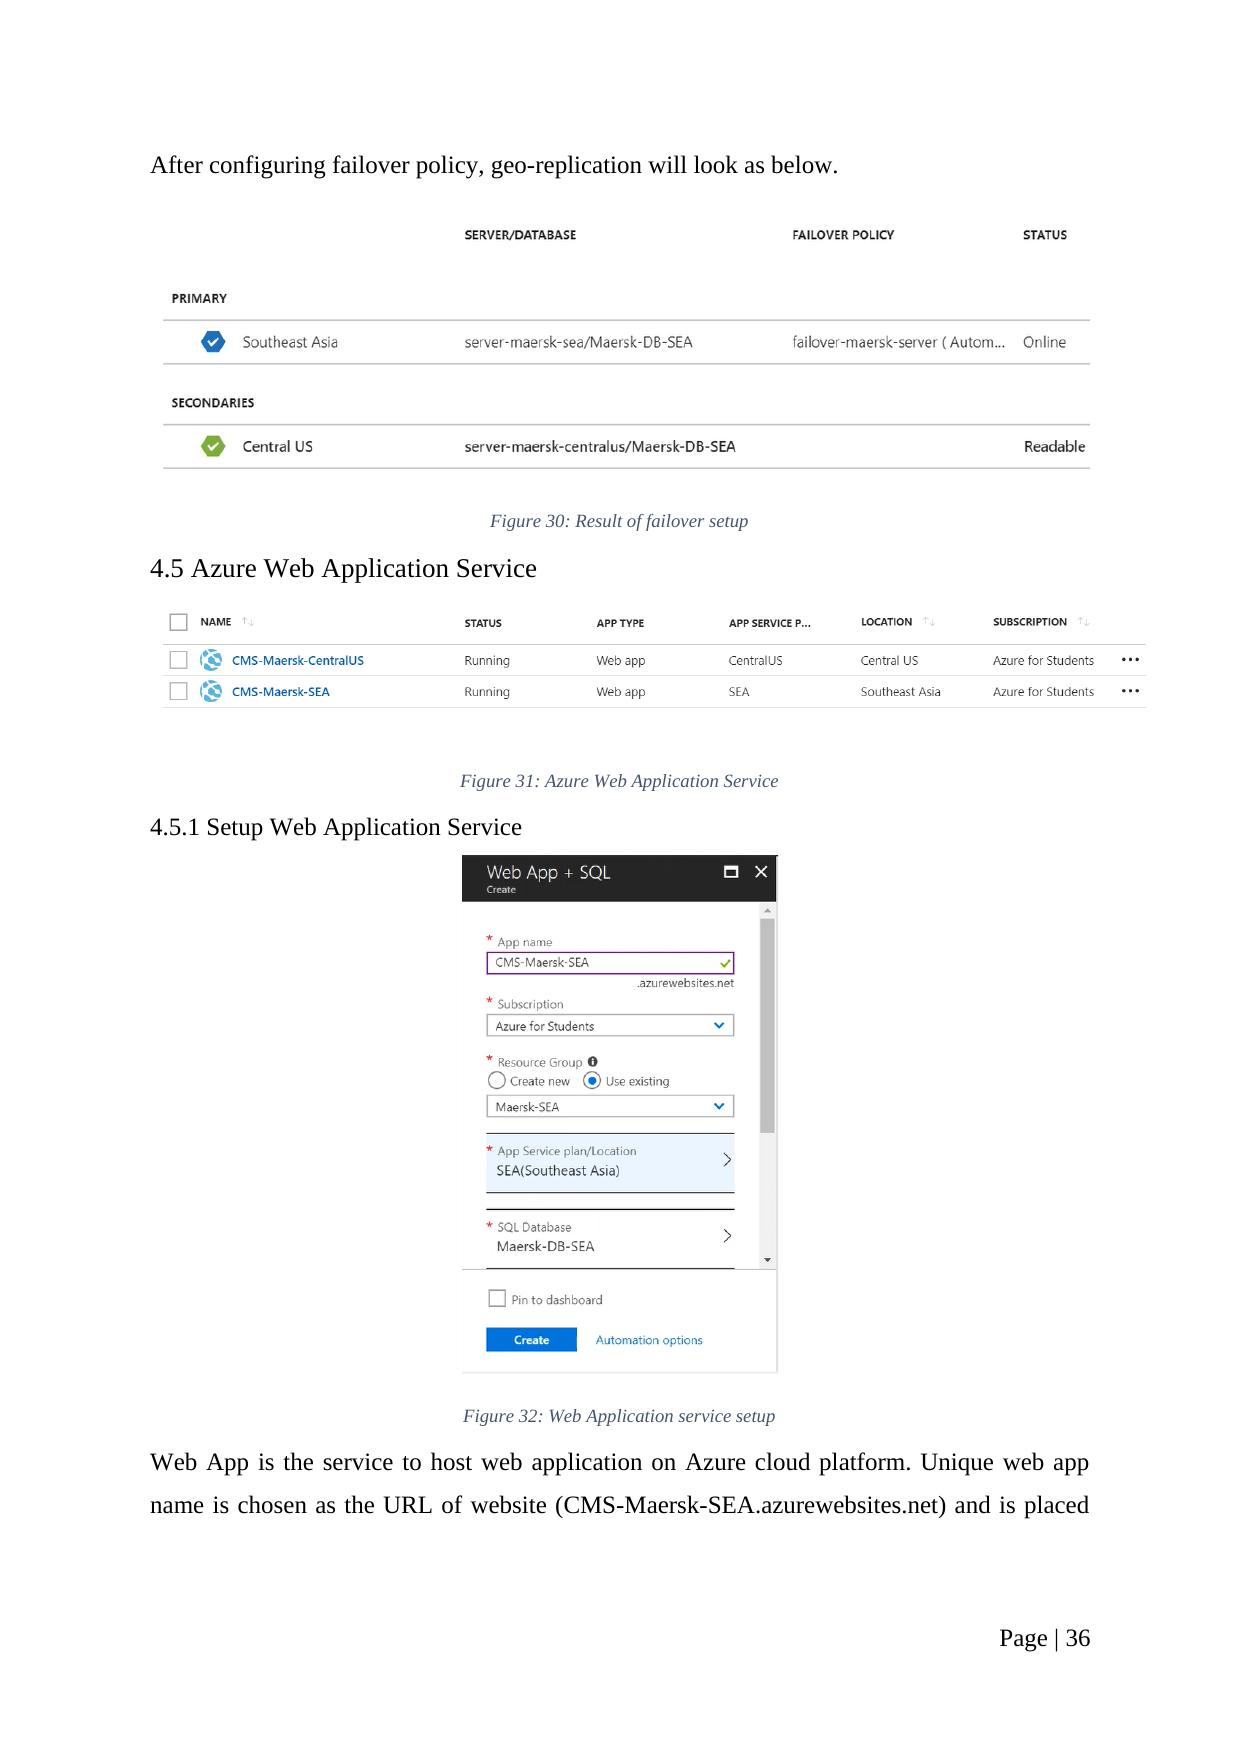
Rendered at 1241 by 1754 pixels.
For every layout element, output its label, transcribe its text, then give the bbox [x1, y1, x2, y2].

picture [462, 855, 779, 1374]
text After configuring failover policy, geo-replication will look as below. [150, 150, 1090, 179]
subtitle 4.5.1 Setup Web Application Service [150, 812, 1090, 841]
picture [150, 598, 1155, 739]
subtitle 4.5 Azure Web Application Service [150, 552, 1090, 583]
picture [150, 209, 1091, 479]
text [150, 1447, 1090, 1519]
